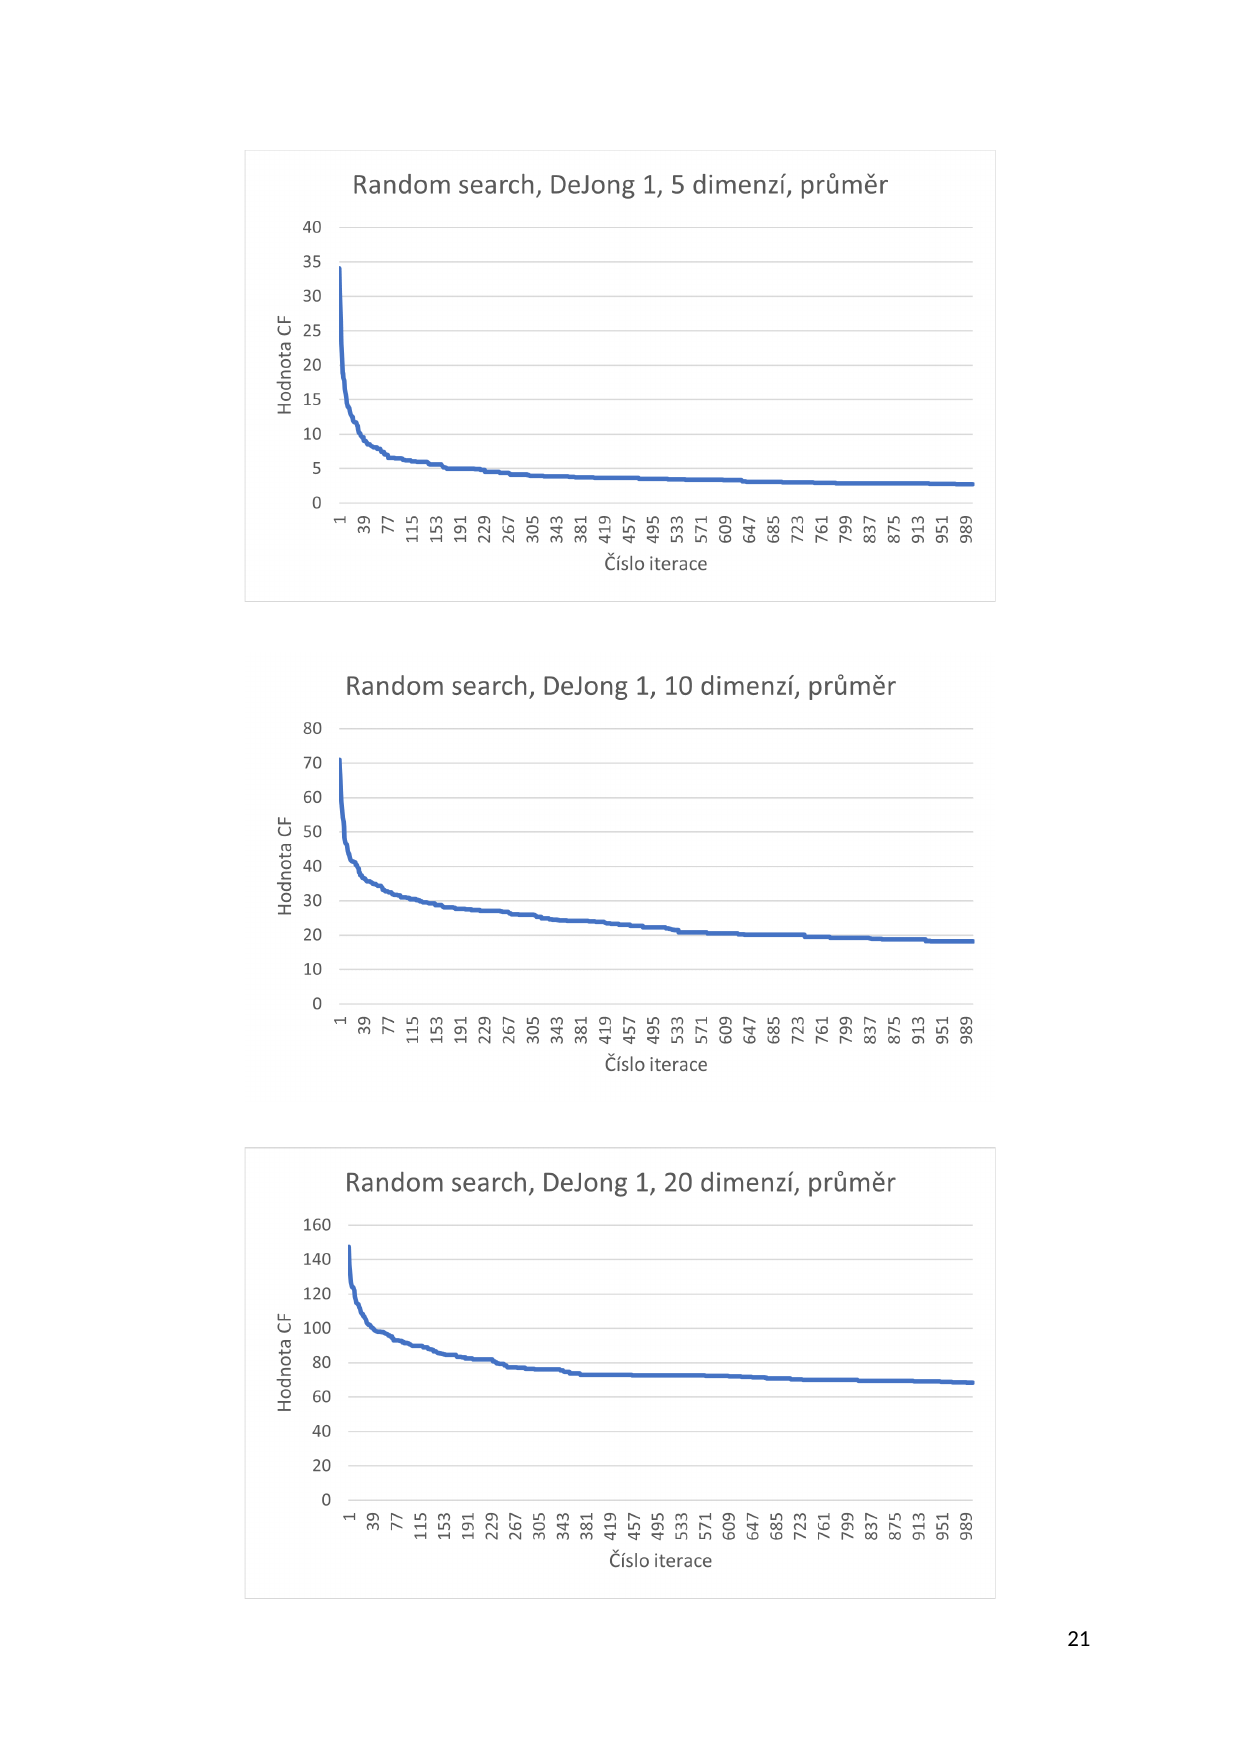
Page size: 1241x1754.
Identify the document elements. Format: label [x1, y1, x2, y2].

picture [244, 150, 996, 602]
picture [244, 1147, 996, 1599]
picture [245, 652, 995, 1102]
